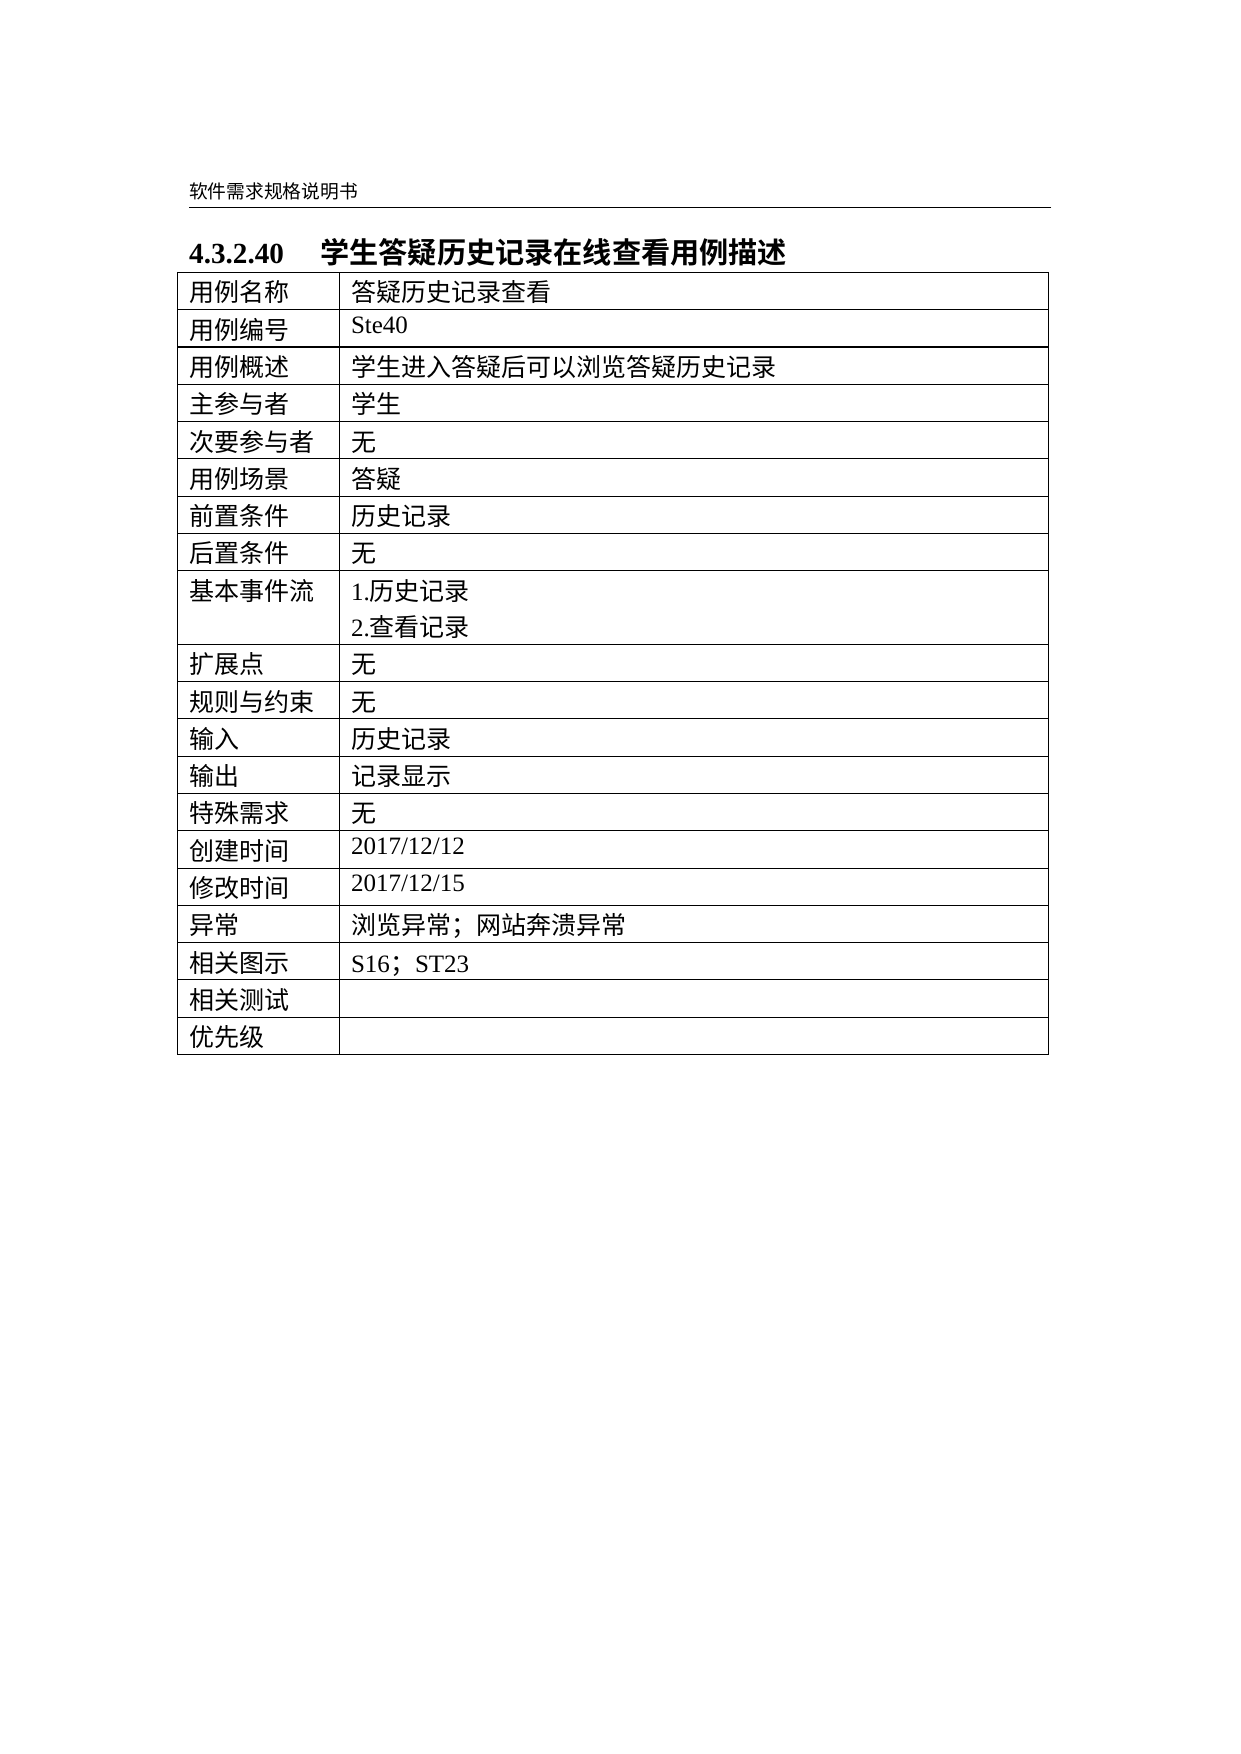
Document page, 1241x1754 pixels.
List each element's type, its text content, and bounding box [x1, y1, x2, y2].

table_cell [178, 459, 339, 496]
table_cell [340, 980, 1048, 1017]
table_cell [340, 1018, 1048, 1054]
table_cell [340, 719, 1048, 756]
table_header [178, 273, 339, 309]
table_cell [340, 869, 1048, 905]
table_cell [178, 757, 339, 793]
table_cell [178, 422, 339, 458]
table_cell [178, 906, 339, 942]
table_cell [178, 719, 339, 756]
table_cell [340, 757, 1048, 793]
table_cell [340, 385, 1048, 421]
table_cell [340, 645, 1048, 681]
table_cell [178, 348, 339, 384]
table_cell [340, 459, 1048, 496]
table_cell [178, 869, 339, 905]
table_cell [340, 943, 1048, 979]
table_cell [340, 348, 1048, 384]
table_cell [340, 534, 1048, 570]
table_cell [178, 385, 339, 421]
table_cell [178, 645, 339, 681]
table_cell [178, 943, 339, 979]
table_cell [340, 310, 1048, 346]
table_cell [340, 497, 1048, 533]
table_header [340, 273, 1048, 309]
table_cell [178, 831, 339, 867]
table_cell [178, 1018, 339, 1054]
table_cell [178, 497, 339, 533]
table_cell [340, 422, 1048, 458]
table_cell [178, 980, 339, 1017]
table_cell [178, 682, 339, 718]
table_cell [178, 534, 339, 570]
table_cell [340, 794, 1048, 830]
subtitle 学生答疑历史记录在线查看用例描述 [189, 229, 1051, 272]
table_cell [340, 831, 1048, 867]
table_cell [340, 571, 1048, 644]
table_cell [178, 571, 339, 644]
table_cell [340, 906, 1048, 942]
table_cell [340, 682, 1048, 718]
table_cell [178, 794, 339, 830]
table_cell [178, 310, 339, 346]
